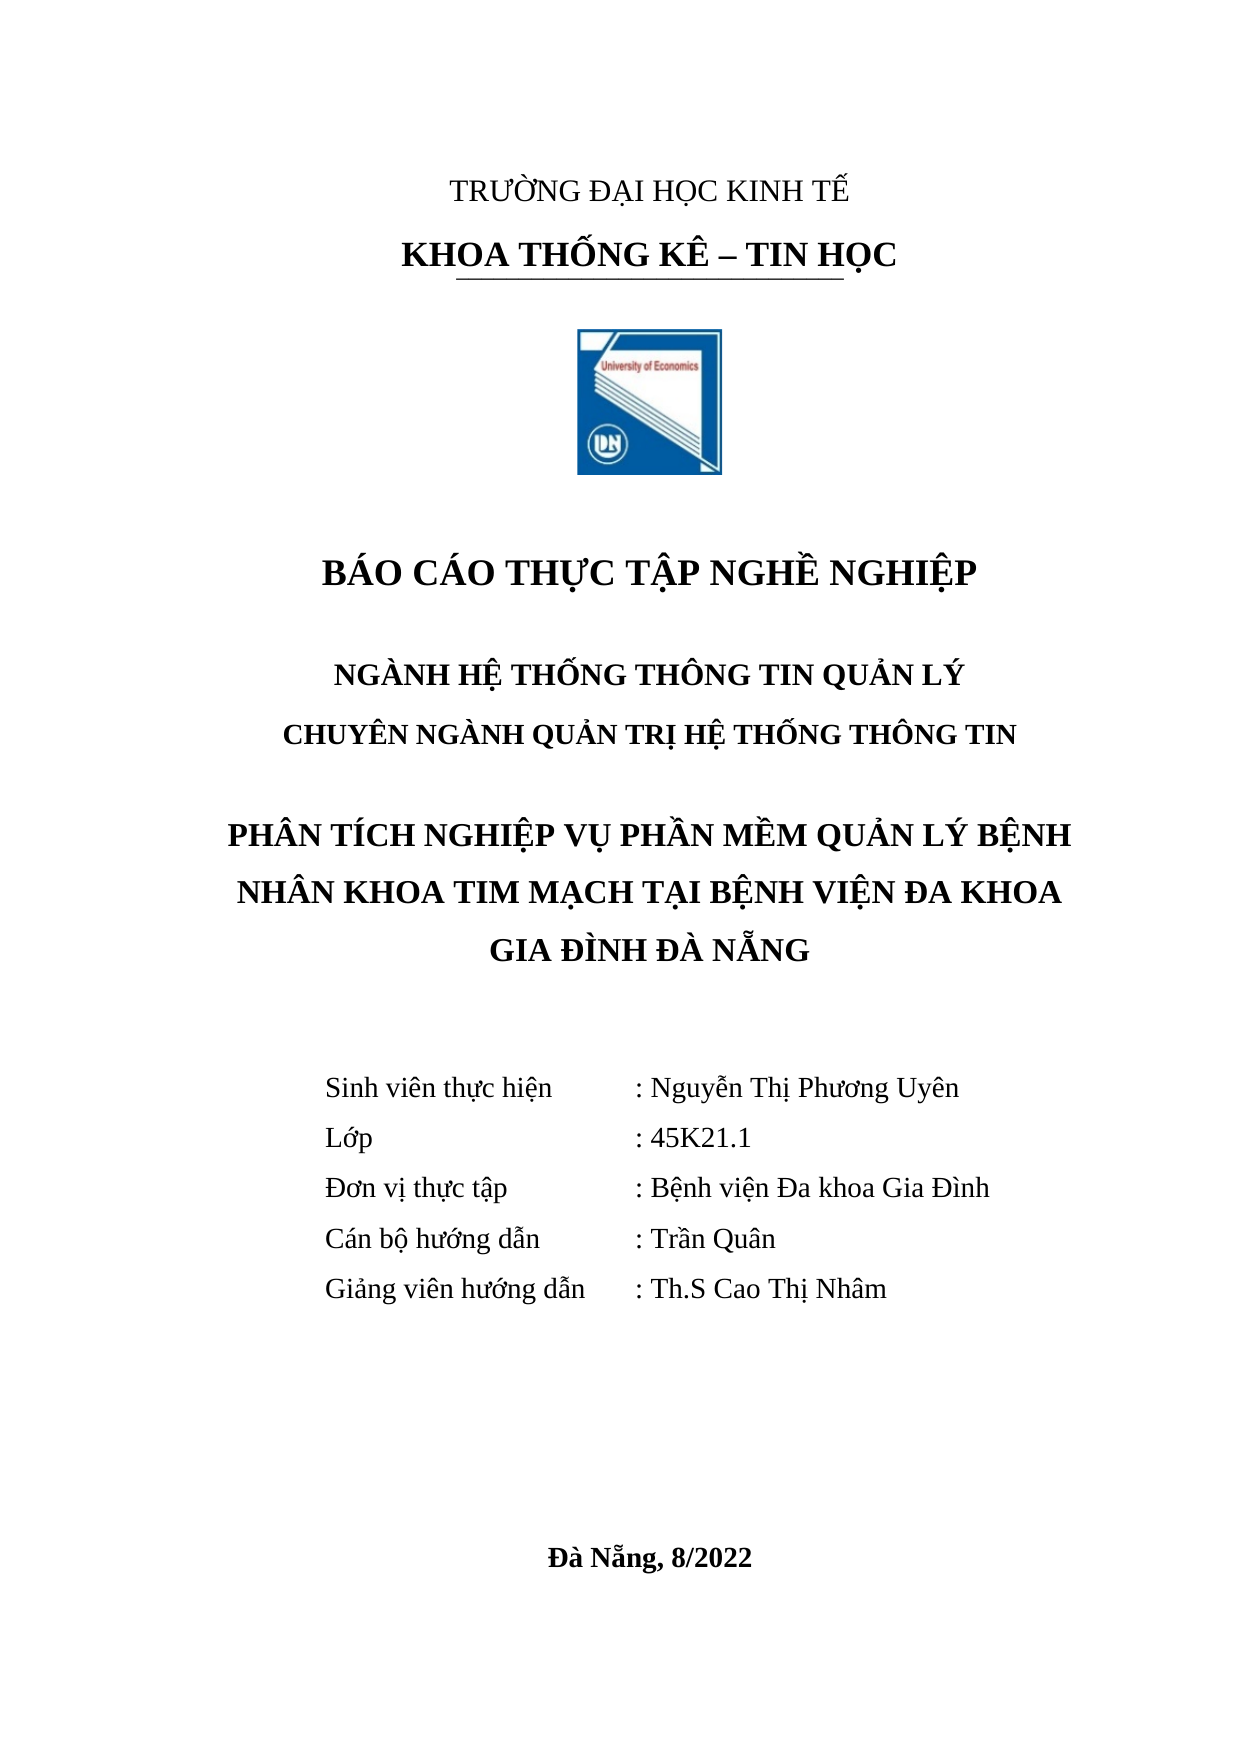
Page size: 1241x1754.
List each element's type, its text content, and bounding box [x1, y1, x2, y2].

text Cán bộ hướng dẫn : Trần Quân [207, 1221, 1092, 1254]
text Đơn vị thực tập : Bệnh viện Đa khoa Gia Đình [207, 1171, 1092, 1204]
text Sinh viên thực hiện : Nguyễn Thị Phương Uyên [207, 1070, 1092, 1103]
text NGÀNH HỆ THỐNG THÔNG TIN QUẢN LÝ [207, 656, 1092, 692]
text Đà Nẵng, 8/2022 [207, 1540, 1092, 1574]
text CHUYÊN NGÀNH QUẢN TRỊ HỆ THỐNG THÔNG TIN [207, 717, 1092, 751]
text Giảng viên hướng dẫn : Th.S Cao Thị Nhâm [207, 1271, 1092, 1305]
text TRƯỜNG ĐẠI HỌC KINH TẾ [207, 173, 1092, 209]
picture [577, 329, 723, 475]
text PHÂN TÍCH NGHIỆP VỤ PHẦN MỀM QUẢN LÝ BỆNH NHÂN KHOA TIM MẠCH TẠI BỆNH VIỆN ĐA KHOA GIA ĐÌNH ĐÀ NẴNG [207, 815, 1092, 968]
text KHOA THỐNG KÊ – TIN HỌC [207, 233, 1092, 274]
text BÁO CÁO THỰC TẬP NGHỀ NGHIỆP [207, 551, 1092, 594]
text Lớp : 45K21.1 [207, 1120, 1092, 1154]
text ––––––––––––––––––––––––––––––– [207, 274, 1092, 288]
